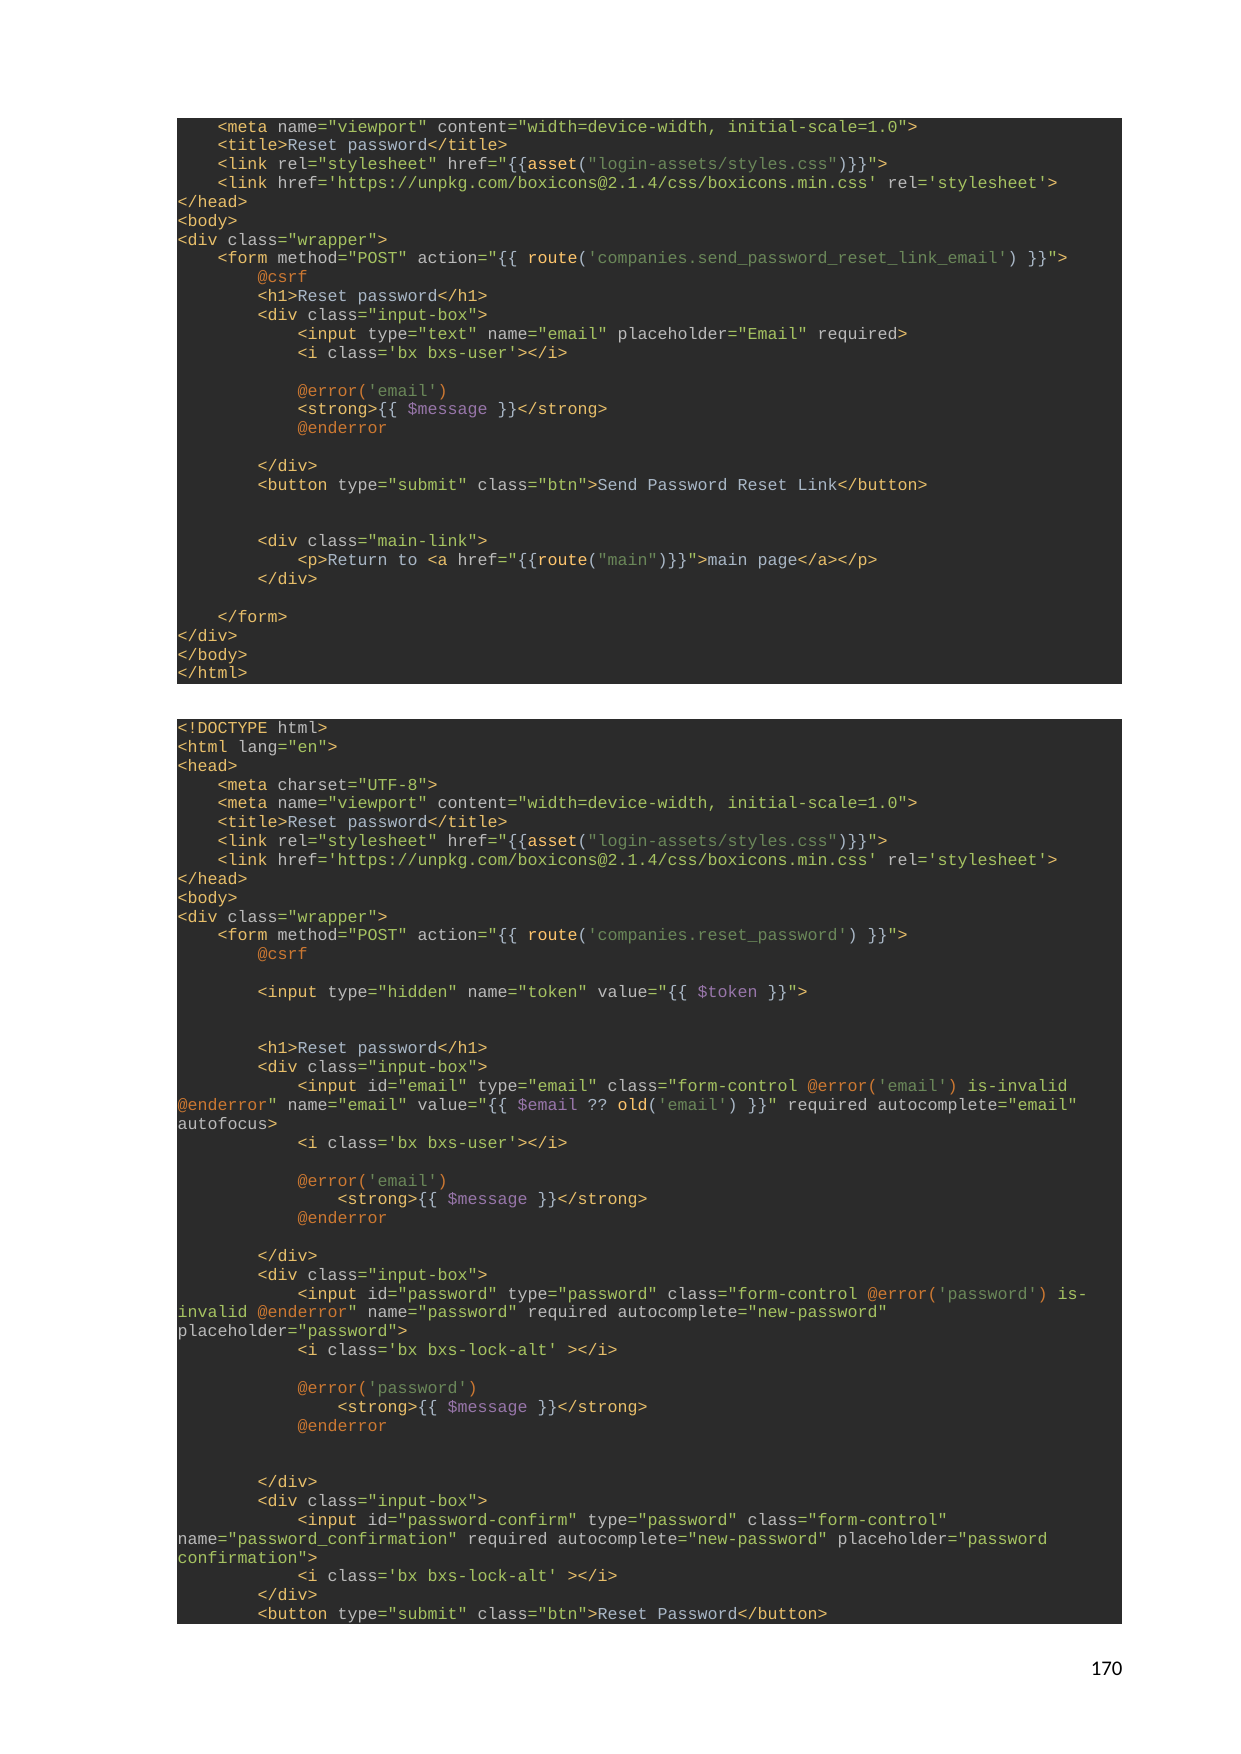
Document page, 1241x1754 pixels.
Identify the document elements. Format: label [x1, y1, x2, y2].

text [177, 118, 1122, 684]
text [177, 719, 1122, 1624]
